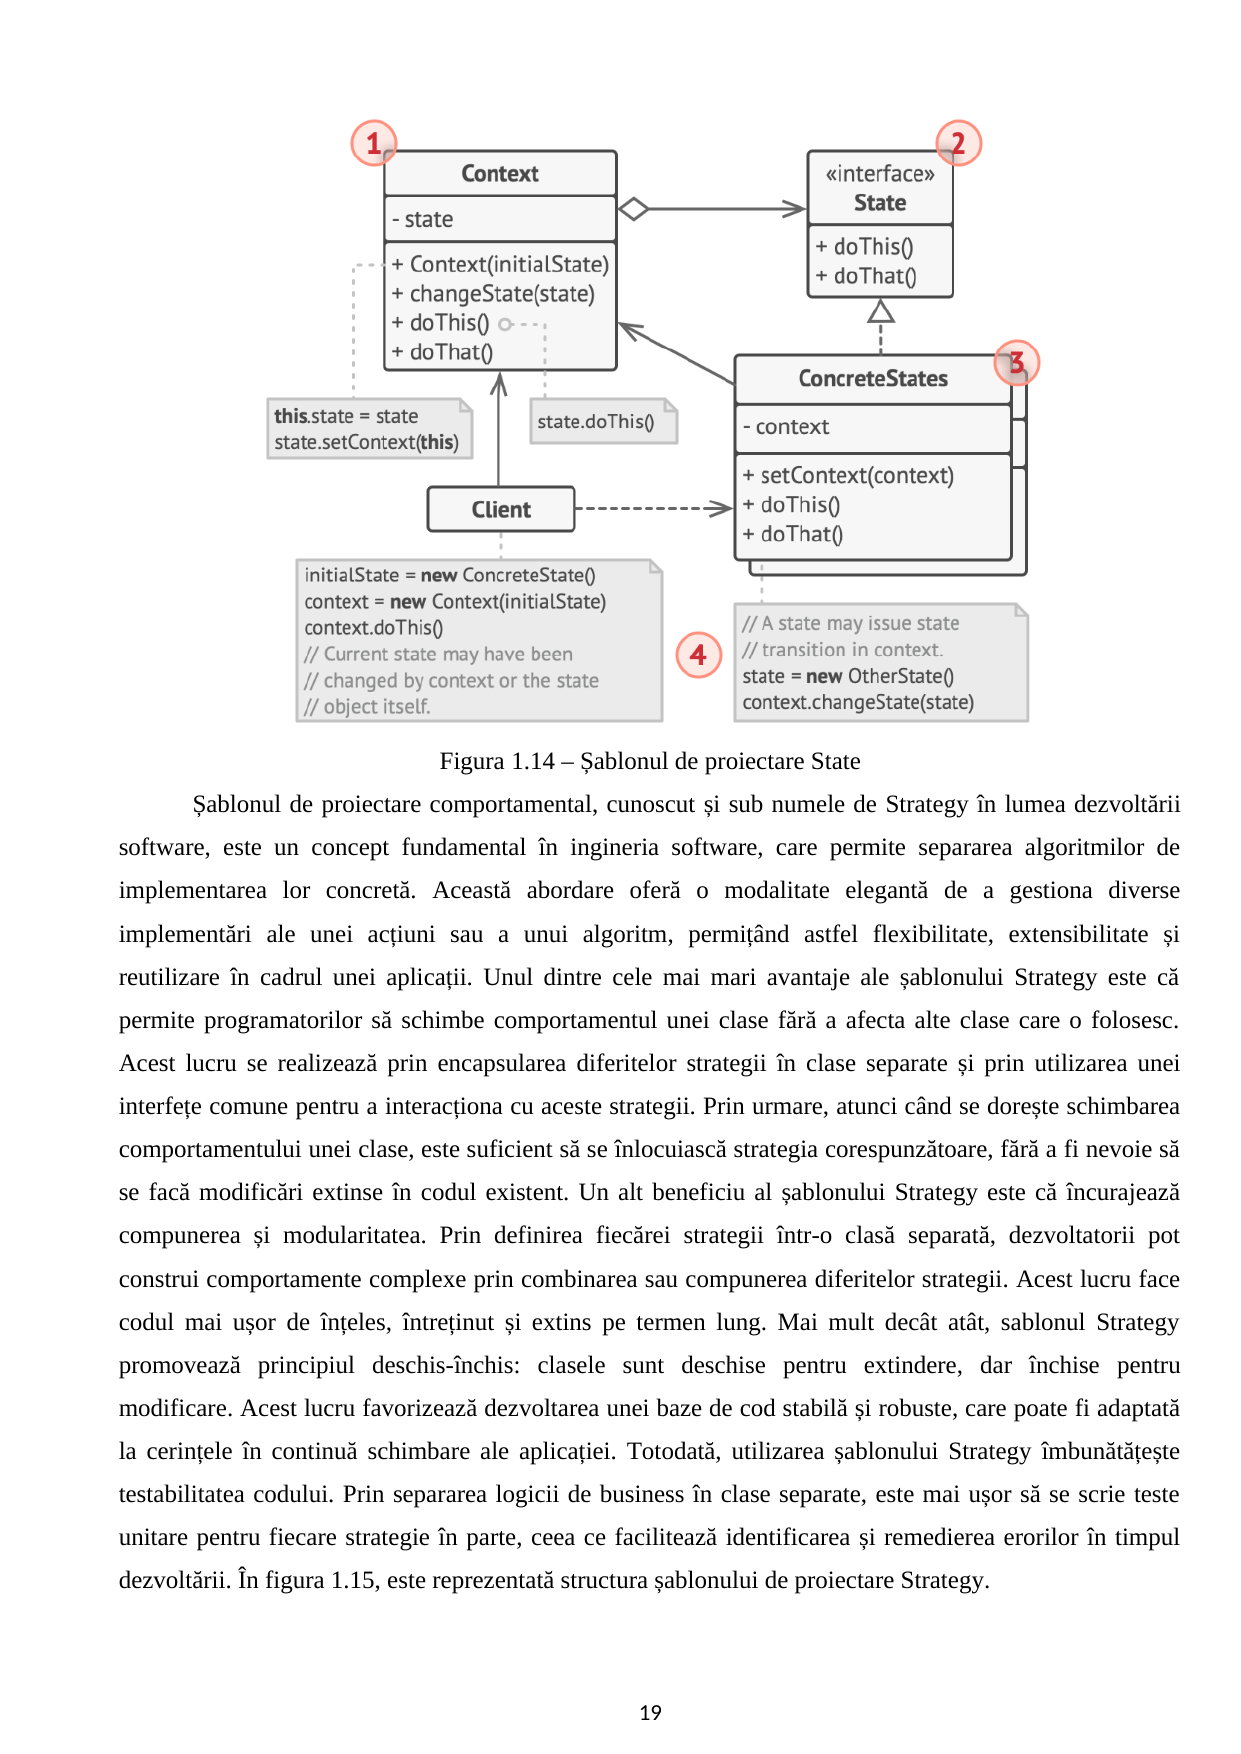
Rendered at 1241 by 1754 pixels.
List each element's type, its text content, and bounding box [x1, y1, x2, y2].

text Șablonul de proiectare comportamental, cunoscut și sub numele de Strategy în lumea dezvoltării software, este un concept fundamental în ingineria software, care permite separarea algoritmilor de implementarea lor concretă. Această abordare oferă o modalitate elegantă de a gestiona diverse implementări ale unei acțiuni sau a unui algoritm, permițând astfel flexibilitate, extensibilitate și reutilizare în cadrul unei aplicații. Unul dintre cele mai mari avantaje ale șablonului Strategy este că permite programatorilor să schimbe comportamentul unei clase fără a afecta alte clase care o folosesc. Acest lucru se realizează prin encapsularea diferitelor strategii în clase separate și prin utilizarea unei interfețe comune pentru a interacționa cu aceste strategii. Prin urmare, atunci când se dorește schimbarea comportamentului unei clase, este suficient să se înlocuiască strategia corespunzătoare, fără a fi nevoie să se facă modificări extinse în codul existent. Un alt beneficiu al șablonului Strategy este că încurajează compunerea și modularitatea. Prin definirea fiecărei strategii într-o clasă separată, dezvoltatorii pot construi comportamente complexe prin combinarea sau compunerea diferitelor strategii. Acest lucru face codul mai ușor de înțeles, întreținut și extins pe termen lung. Mai mult decât atât, sablonul Strategy promovează principiul deschis-închis: clasele sunt deschise pentru extindere, dar închise pentru modificare. Acest lucru favorizează dezvoltarea unei baze de cod stabilă și robuste, care poate fi adaptată la cerințele în continuă schimbare ale aplicației. Totodată, utilizarea șablonului Strategy îmbunătățește testabilitatea codului. Prin separarea logicii de business în clase separate, este mai ușor să se scrie teste unitare pentru fiecare strategie în parte, ceea ce facilitează identificarea și remedierea erorilor în timpul dezvoltării. În figura 1.15, este reprezentată structura șablonului de proiectare Strategy. [118, 789, 1182, 1594]
picture [118, 118, 1182, 732]
text Figura 1.14 – Șablonul de proiectare State [118, 746, 1182, 775]
